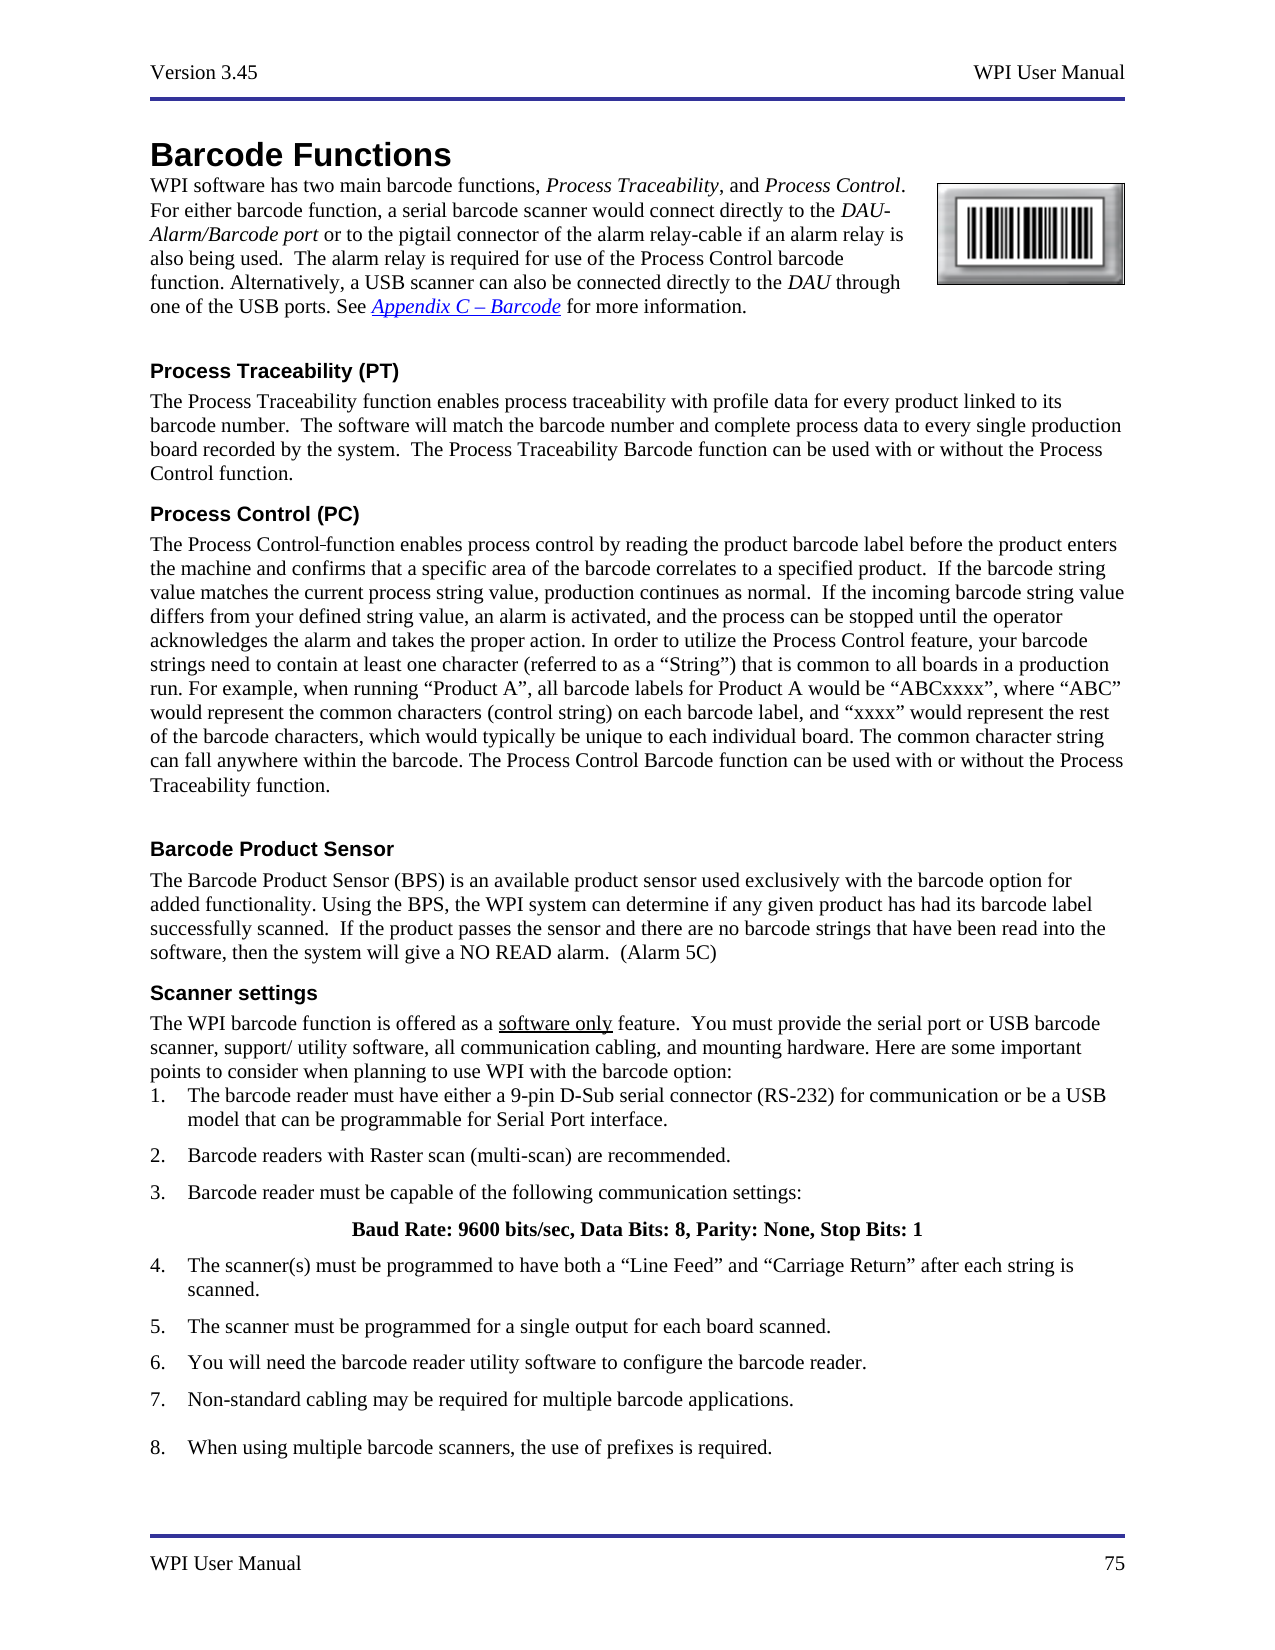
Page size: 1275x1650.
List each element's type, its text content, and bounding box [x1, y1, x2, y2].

list Non-standard cabling may be required for multiple barcode applications. [150, 1387, 1125, 1411]
list When using multiple barcode scanners, the use of prefixes is required. [150, 1435, 1125, 1459]
list The scanner must be programmed for a single output for each board scanned. [150, 1314, 1125, 1338]
subtitle Process Control (PC) [150, 502, 1125, 526]
text Baud Rate: 9600 bits/sec, Data Bits: 8, Parity: None, Stop Bits: 1 [150, 1217, 1125, 1241]
picture [938, 184, 1122, 284]
text The Process Traceability function enables process traceability with profile data for every product linked to its barcode number. The software will match the barcode number and complete process data to every single production board recorded by the system. The Process Traceability Barcode function can be used with or without the Process Control function. [150, 389, 1125, 485]
list The barcode reader must have either a 9-pin D-Sub serial connector (RS-232) for communication or be a USB model that can be programmable for Serial Port interface. [150, 1083, 1125, 1131]
subtitle Scanner settings [150, 980, 1125, 1004]
text The WPI barcode function is offered as a software only feature. You must provide the serial port or USB barcode scanner, support/ utility software, all communication cabling, and mounting hardware. Here are some important points to consider when planning to use WPI with the barcode option: [150, 1011, 1125, 1083]
subtitle Barcode Product Sensor [150, 837, 1125, 861]
subtitle Barcode Functions [150, 135, 1125, 173]
list Barcode reader must be capable of the following communication settings: [150, 1180, 1125, 1204]
text The Barcode Product Sensor (BPS) is an available product sensor used exclusively with the barcode option for added functionality. Using the BPS, the WPI system can determine if any given product has had its barcode label successfully scanned. If the product passes the sensor and there are no barcode strings that have been read into the software, then the system will give a NO READ alarm. (Alarm 5C) [150, 867, 1125, 964]
text The Process Control function enables process control by reading the product barcode label before the product enters the machine and confirms that a specific area of the barcode correlates to a specified product. If the barcode string value matches the current process string value, production continues as normal. If the incoming barcode string value differs from your defined string value, an alarm is activated, and the process can be stopped until the operator acknowledges the alarm and takes the proper action. In order to utilize the Process Control feature, your barcode strings need to contain at least one character (referred to as a “String”) that is common to all boards in a production run. For example, when running “Product A”, all barcode labels for Product A would be “ABCxxxx”, where “ABC” would represent the common characters (control string) on each barcode label, and “xxxx” would represent the rest of the barcode characters, which would typically be unique to each individual board. The common character string can fall anywhere within the barcode. The Process Control Barcode function can be used with or without the Process Traceability function. [150, 532, 1125, 797]
list You will need the barcode reader utility software to configure the barcode reader. [150, 1350, 1125, 1374]
text WPI software has two main barcode functions, Process Traceability, and Process Control. For either barcode function, a serial barcode scanner would connect directly to the DAU-Alarm/Barcode port or to the pigtail connector of the alarm relay-cable if an alarm relay is also being used. The alarm relay is required for use of the Process Control barcode function. Alternatively, a USB scanner can also be connected directly to the DAU through one of the USB ports. See Appendix C – Barcode for more information. [150, 173, 1125, 318]
list Barcode readers with Raster scan (multi-scan) are recommended. [150, 1143, 1125, 1167]
list The scanner(s) must be programmed to have both a “Line Feed” and “Carriage Return” after each string is scanned. [150, 1253, 1125, 1301]
subtitle Process Traceability (PT) [150, 358, 1125, 382]
